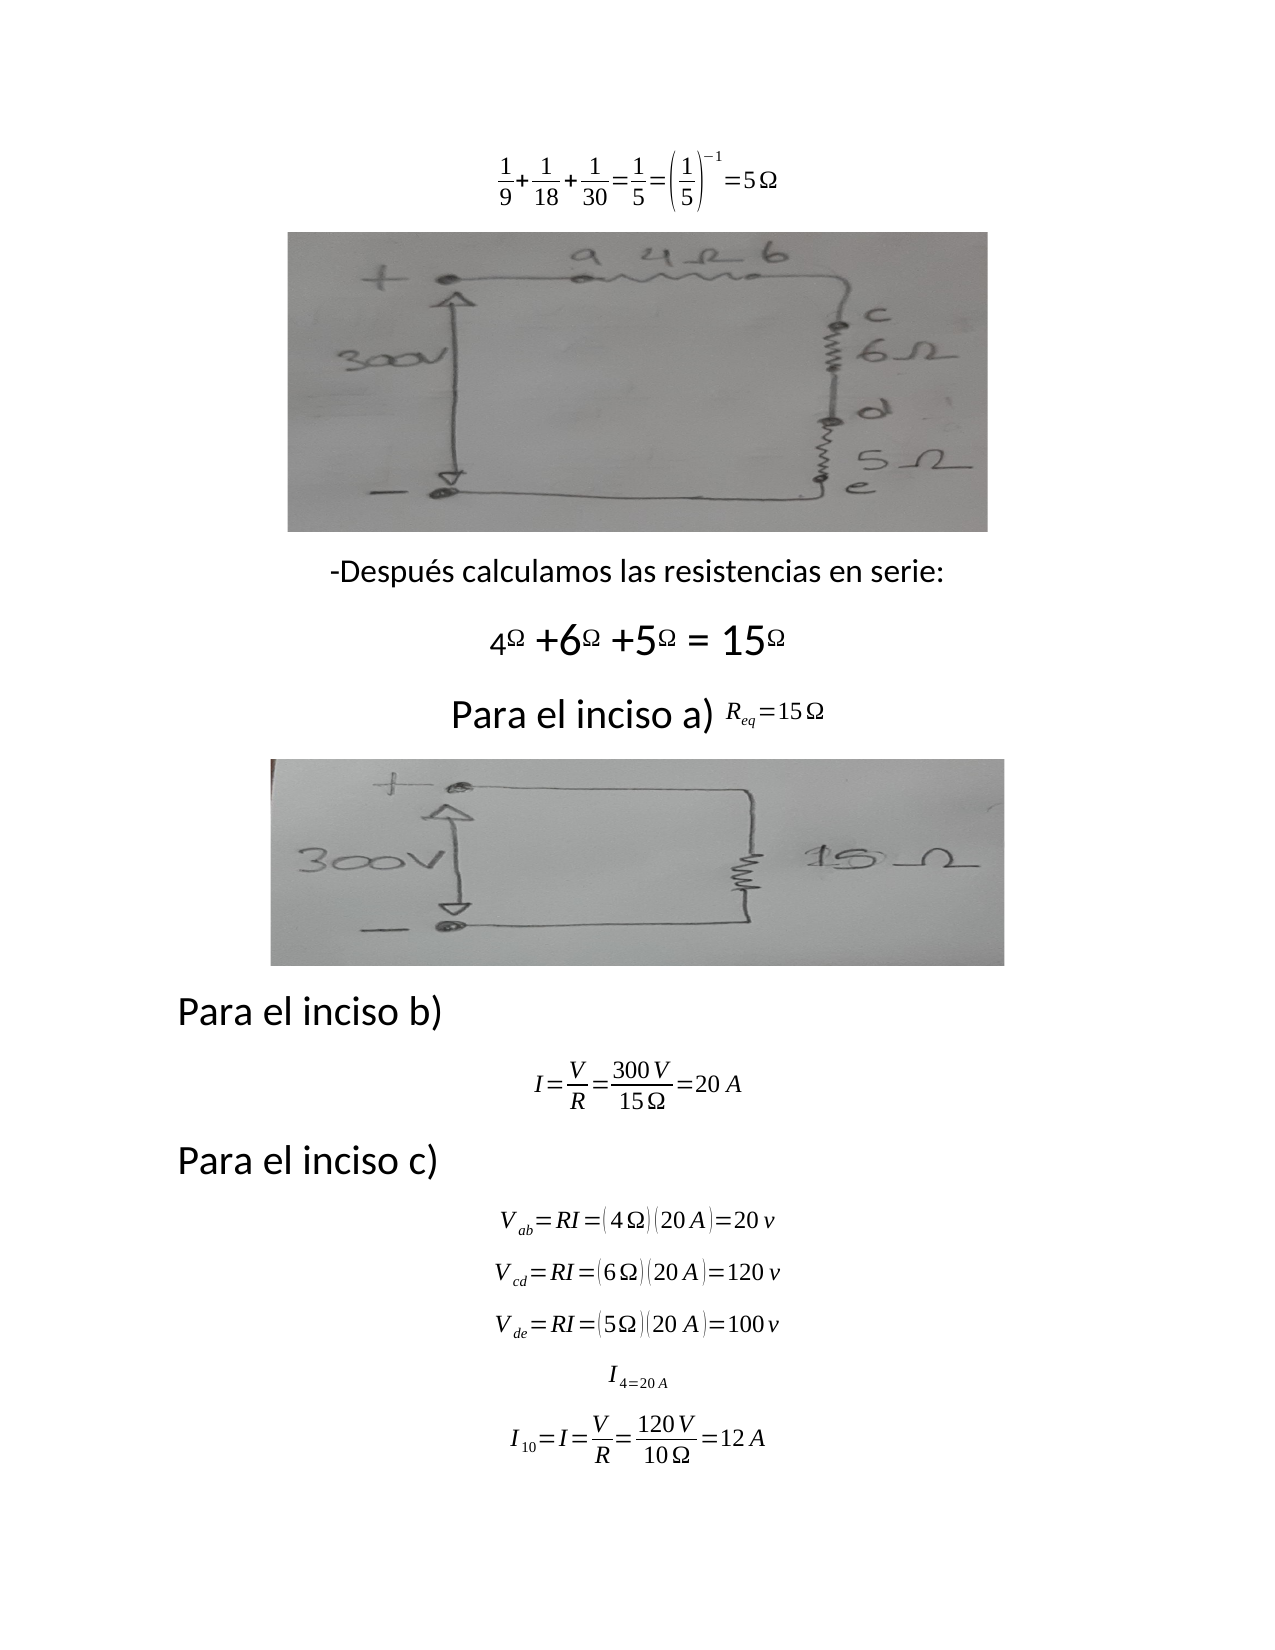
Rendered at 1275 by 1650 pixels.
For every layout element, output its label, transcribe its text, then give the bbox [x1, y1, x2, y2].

text Para el inciso a) [177, 688, 1098, 739]
text -Después calculamos las resistencias en serie: [177, 550, 1098, 591]
text Para el inciso c) [177, 1134, 1098, 1185]
text 4 +6 +5 = 15 [177, 611, 1098, 667]
picture [270, 759, 1005, 966]
picture [287, 232, 988, 532]
text Para el inciso b) [177, 984, 1098, 1035]
